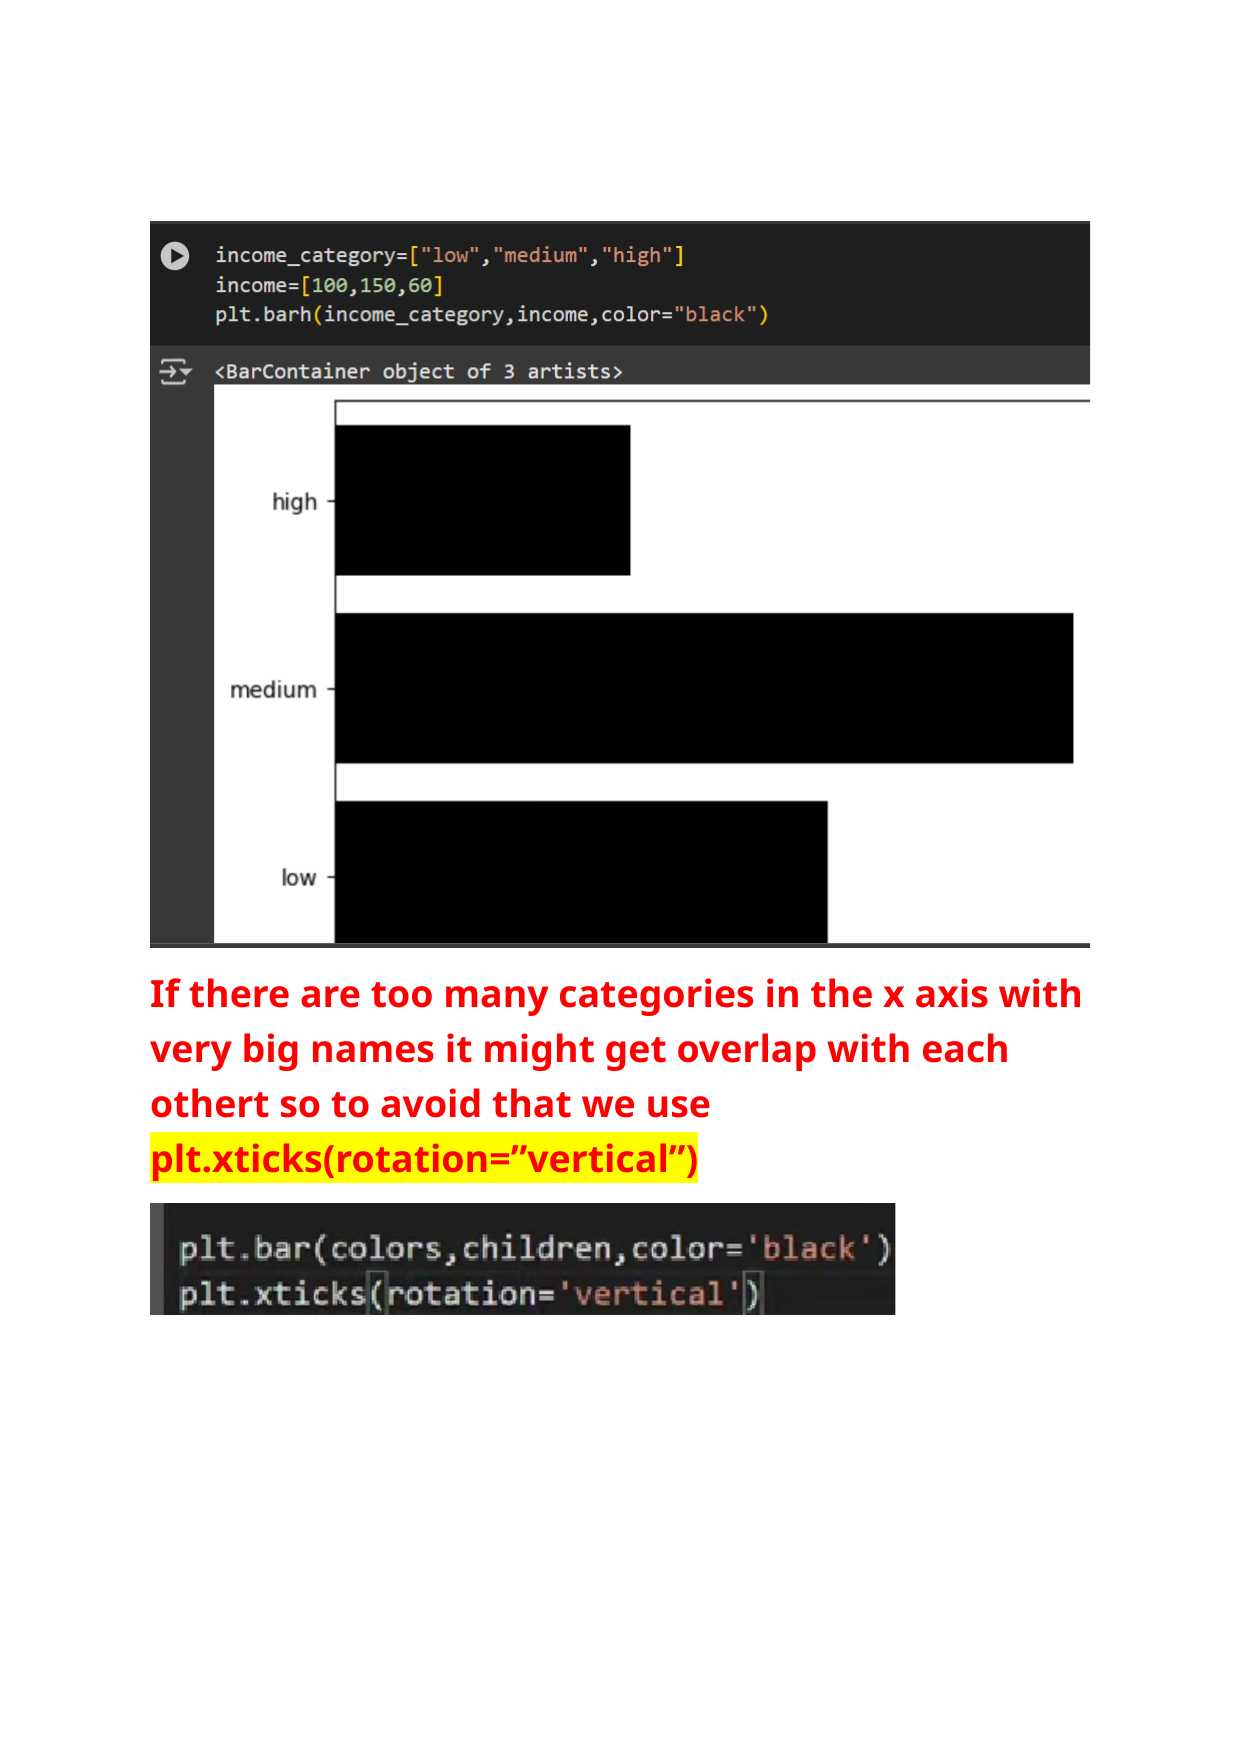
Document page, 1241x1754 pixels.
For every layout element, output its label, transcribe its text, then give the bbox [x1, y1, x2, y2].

picture [150, 221, 1091, 948]
picture [150, 1203, 896, 1315]
text If there are too many categories in the x axis with very big names it might get overlap with each othert so to avoid that we use plt.xticks(rotation=”vertical”) [150, 967, 1090, 1183]
